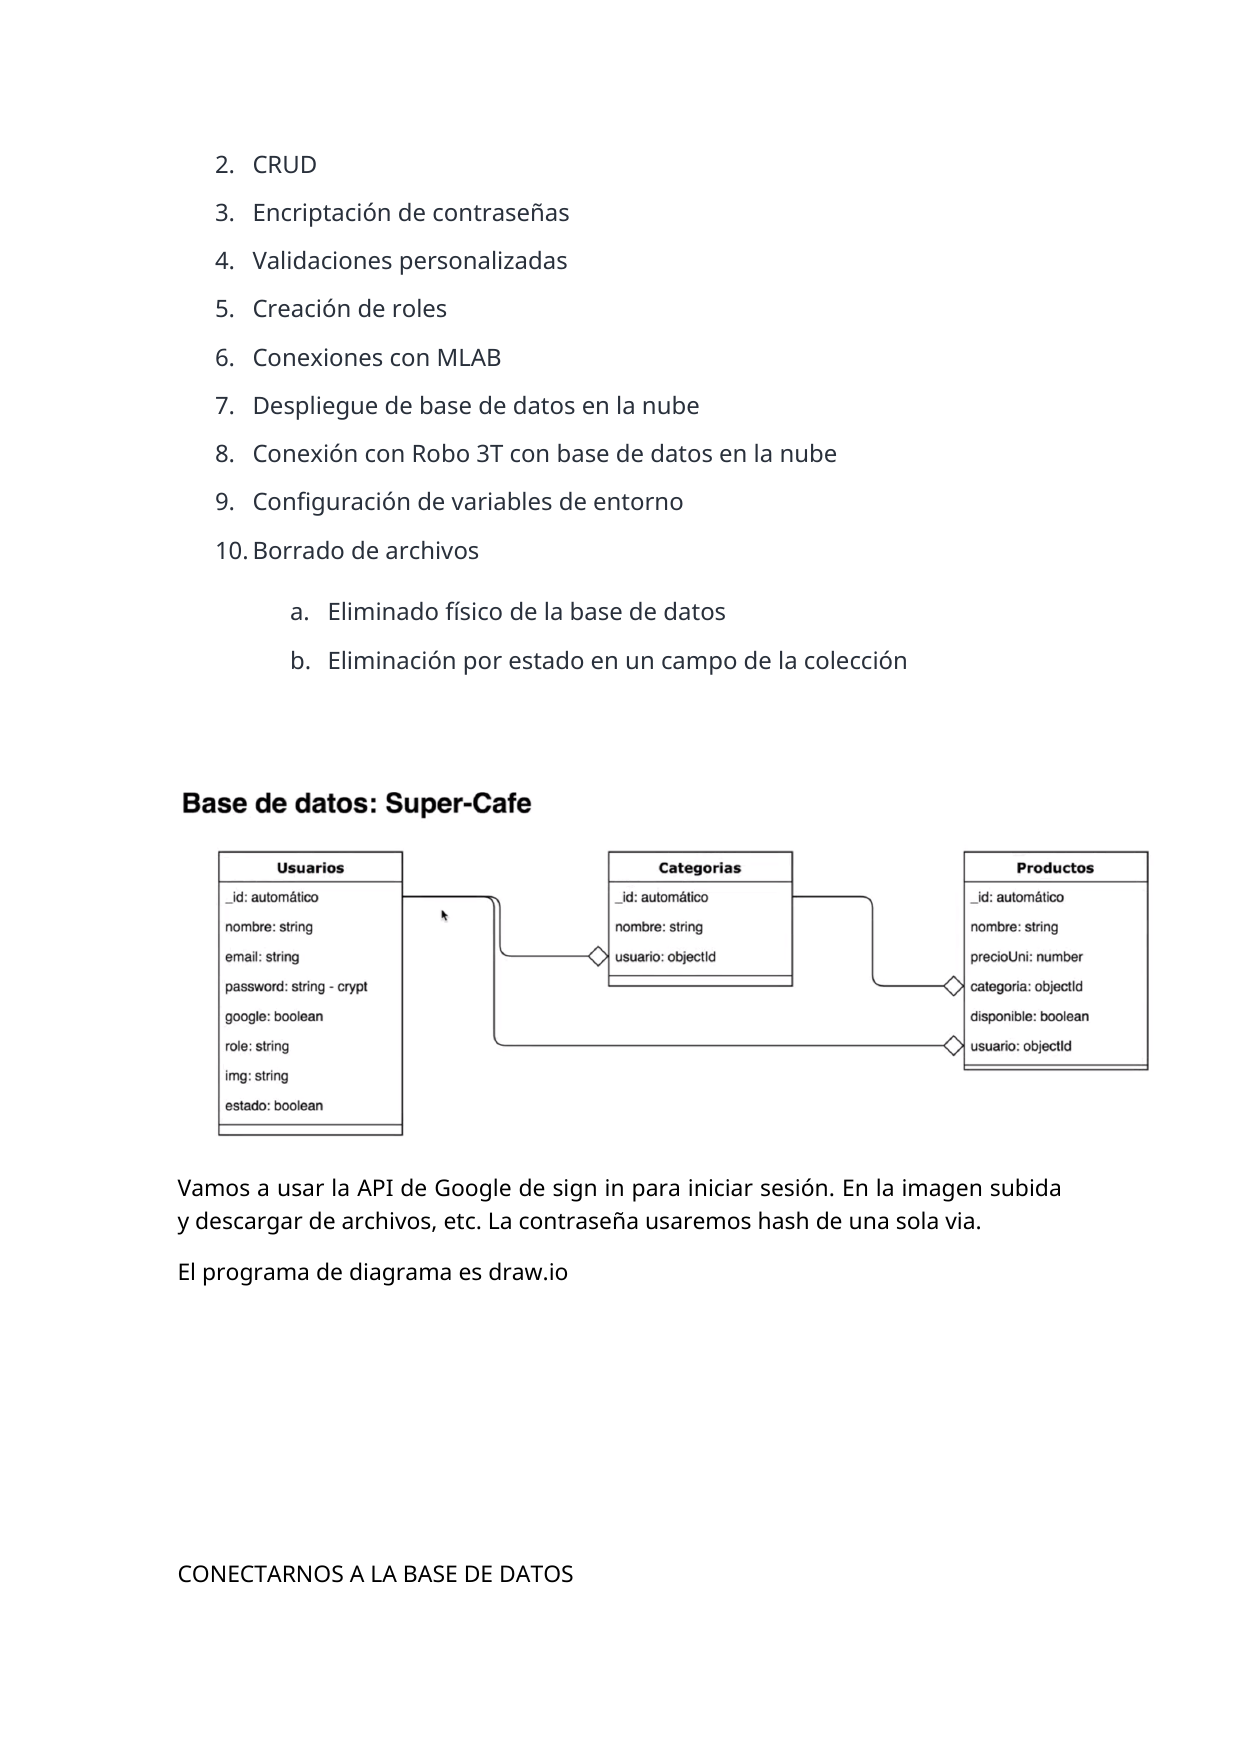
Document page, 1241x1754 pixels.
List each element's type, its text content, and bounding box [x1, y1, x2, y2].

list Eliminado físico de la base de datos [290, 595, 1063, 628]
list Conexión con Robo 3T con base de datos en la nube [215, 437, 1063, 469]
list Validaciones personalizadas [215, 244, 1063, 277]
text El programa de diagrama es draw.io [177, 1256, 1063, 1287]
list CRUD [215, 148, 1063, 180]
picture [177, 792, 1156, 1153]
list Despliegue de base de datos en la nube [215, 389, 1063, 421]
text Vamos a usar la API de Google de sign in para iniciar sesión. En la imagen subida y descargar de archivos, etc. La contraseña usaremos hash de una sola via. [177, 1171, 1063, 1236]
list Creación de roles [215, 292, 1063, 325]
list Configuración de variables de entorno [215, 485, 1063, 518]
list Eliminación por estado en un campo de la colección [290, 643, 1063, 676]
list Encriptación de contraseñas [215, 196, 1063, 228]
list Borrado de archivos [215, 533, 1063, 566]
text CONECTARNOS A LA BASE DE DATOS [177, 1558, 1063, 1589]
list Conexiones con MLAB [215, 341, 1063, 373]
